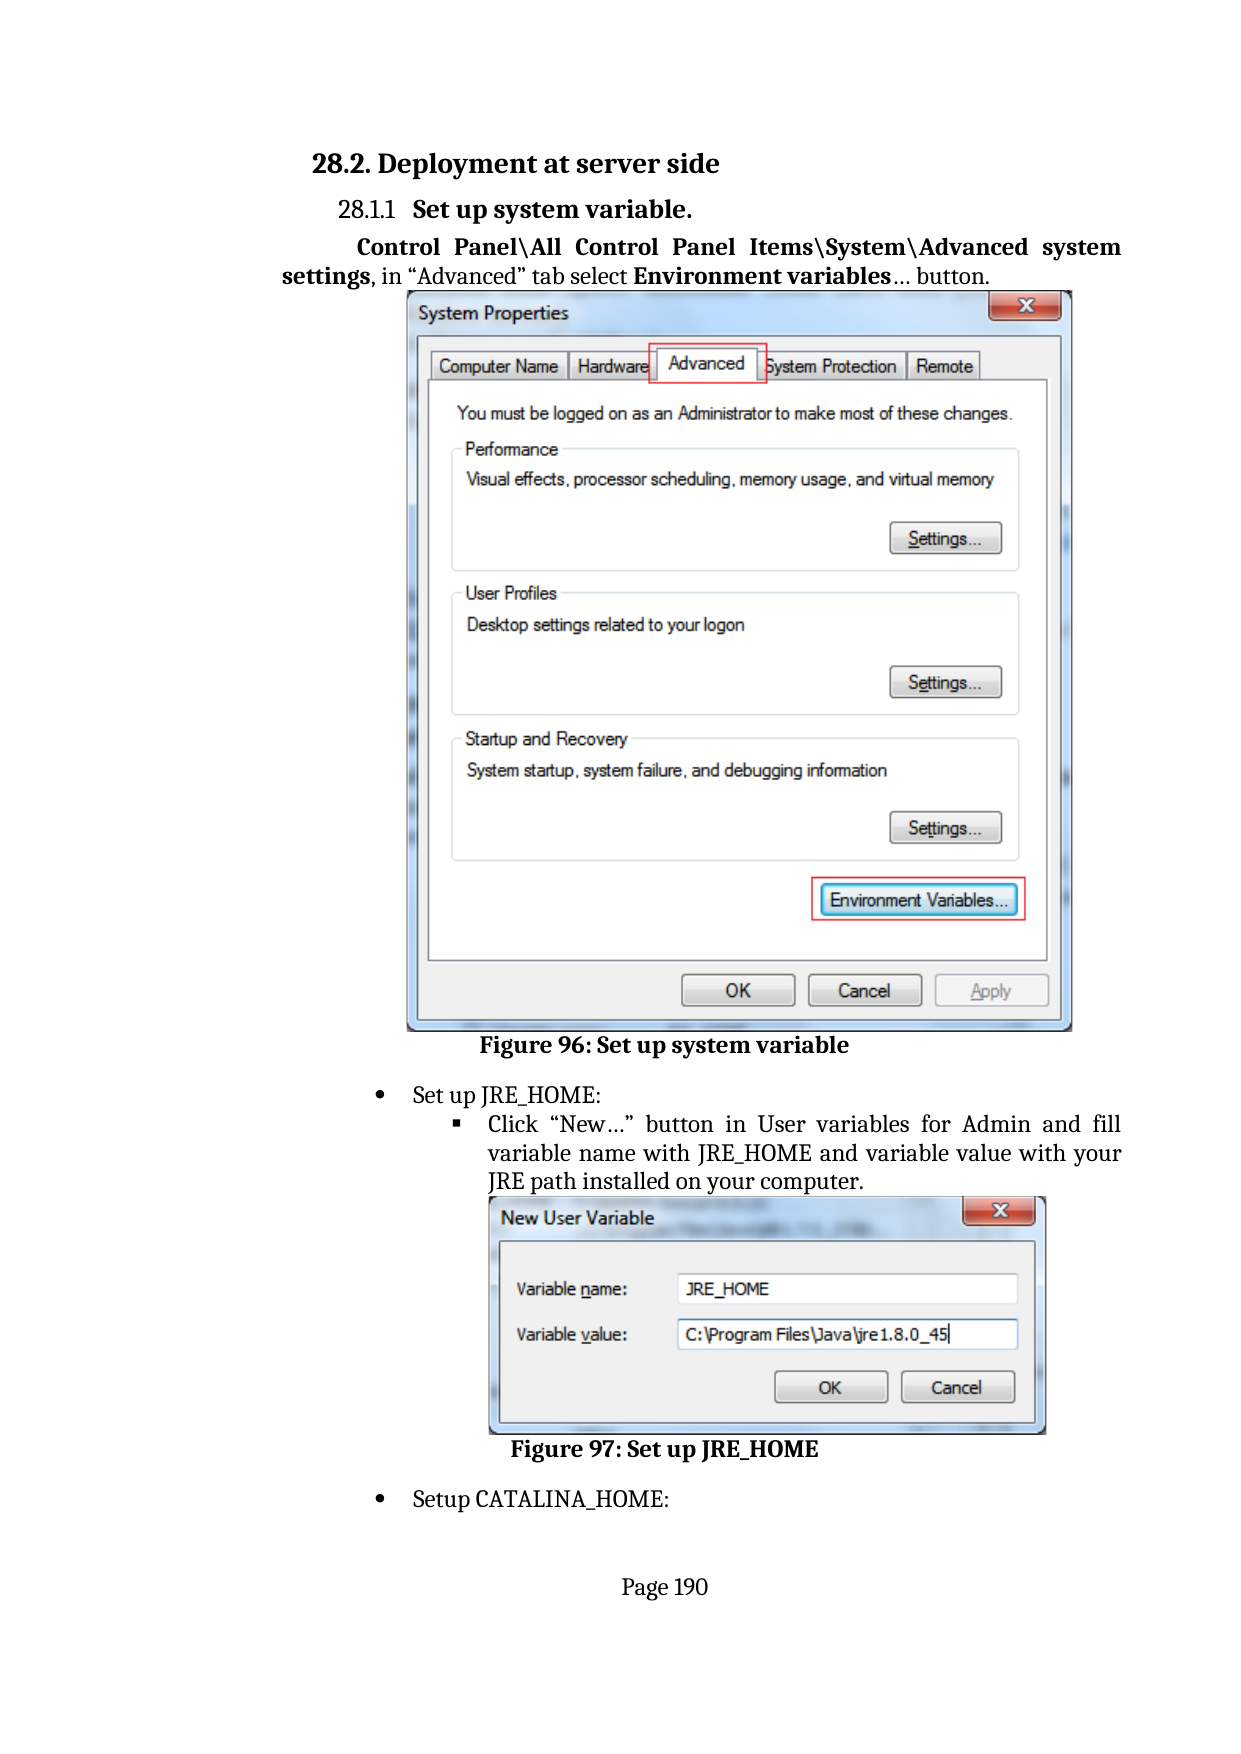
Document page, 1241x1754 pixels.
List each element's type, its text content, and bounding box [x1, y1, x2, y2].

text Control Panel\All Control Panel Items\System\Advanced system settings, in “Advanced” tab select Environment variables… button. [282, 233, 1122, 291]
picture [406, 290, 1073, 1032]
list Click “New…” button in User variables for Admin and fill variable name with JRE_HOME and variable value with your JRE path installed on your computer. [451, 1110, 1122, 1196]
picture [488, 1196, 1047, 1435]
list Set up JRE_HOME: [376, 1081, 1122, 1110]
list Setup CATALINA_HOME: [376, 1484, 1122, 1513]
subtitle Set up system variable. [338, 194, 1122, 225]
subtitle 28.2. Deployment at server side [312, 148, 1122, 181]
